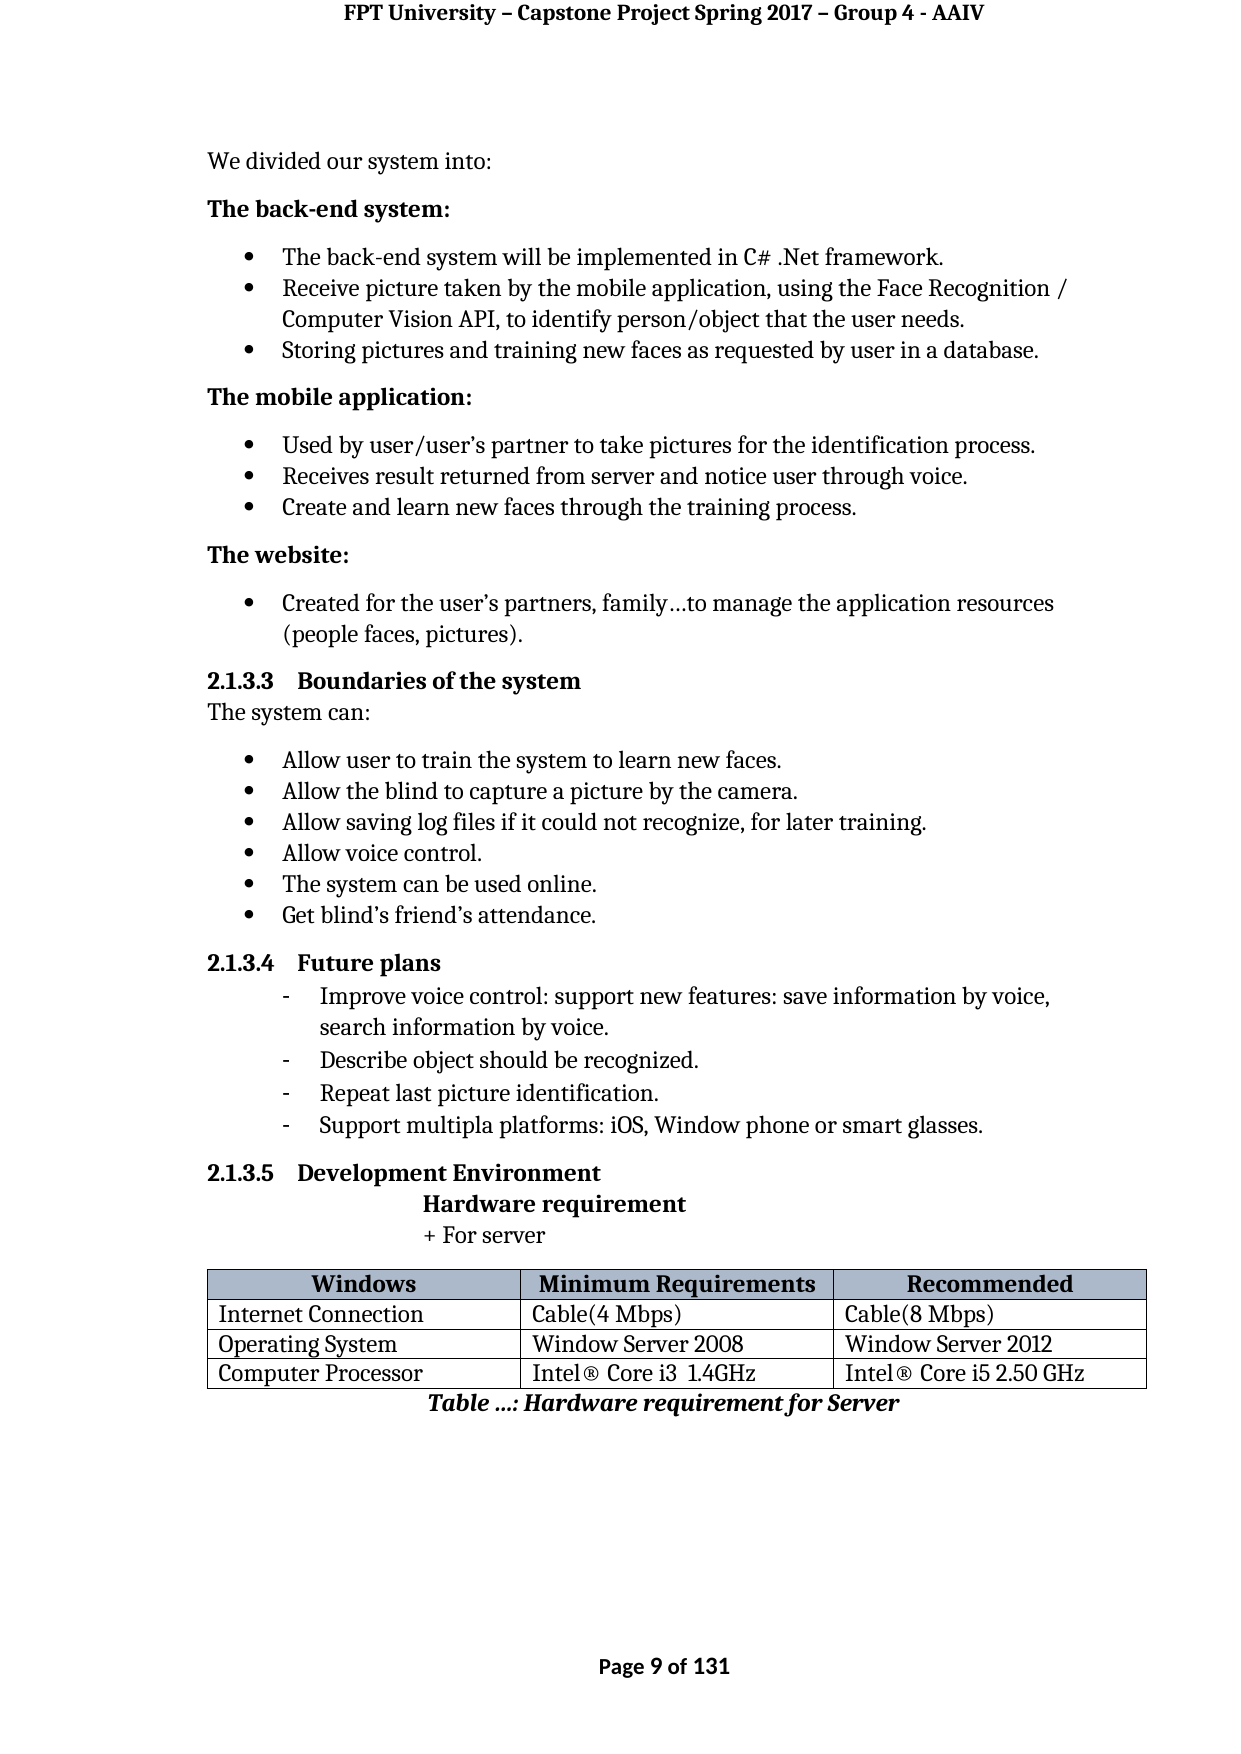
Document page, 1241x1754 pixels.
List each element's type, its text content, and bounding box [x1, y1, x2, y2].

text The mobile application: [207, 383, 1122, 412]
subtitle Boundaries of the system [207, 667, 1122, 696]
text The website: [207, 541, 1122, 569]
list Describe object should be recognized. [282, 1044, 1122, 1074]
list The back-end system will be implemented in C# .Net framework. [244, 242, 1122, 271]
text The system can: [207, 698, 1122, 727]
list Hardware requirement [423, 1190, 1122, 1219]
list Improve voice control: support new features: save information by voice, search information by voice. [282, 980, 1122, 1041]
table_cell Internet Connection [208, 1300, 520, 1328]
subtitle Development Environment [207, 1159, 1122, 1188]
table_cell Intel® Core i3 1.4GHz [521, 1359, 833, 1388]
list Used by user/user’s partner to take pictures for the identification process. [244, 431, 1122, 460]
table_cell Computer Processor [208, 1359, 520, 1388]
text The back-end system: [207, 195, 1122, 223]
list Support multipla platforms: iOS, Window phone or smart glasses. [282, 1109, 1122, 1140]
table_cell Window Server 2012 [834, 1330, 1146, 1358]
subtitle Future plans [207, 949, 1122, 978]
list Allow voice control. [244, 839, 1122, 868]
list Receives result returned from server and notice user through voice. [244, 462, 1122, 491]
list Storing pictures and training new faces as requested by user in a database. [244, 336, 1122, 364]
list Allow user to train the system to learn new faces. [244, 746, 1122, 775]
text Table …: Hardware requirement for Server [207, 1389, 1122, 1418]
table_cell Cable(4 Mbps) [521, 1300, 833, 1328]
list + For server [423, 1221, 1122, 1250]
list Allow the blind to capture a picture by the camera. [244, 777, 1122, 806]
table_cell Intel® Core i5 2.50 GHz [834, 1359, 1146, 1388]
list The system can be used online. [244, 870, 1122, 899]
table_cell Window Server 2008 [521, 1330, 833, 1358]
list Allow saving log files if it could not recognize, for later training. [244, 808, 1122, 837]
list Created for the user’s partners, family…to manage the application resources (people faces, pictures). [244, 588, 1122, 648]
list Get blind’s friend’s attendance. [244, 901, 1122, 930]
table_header Minimum Requirements [521, 1270, 833, 1299]
list Repeat last picture identification. [282, 1077, 1122, 1107]
text We divided our system into: [207, 147, 1122, 176]
table_header Recommended [834, 1270, 1146, 1299]
list Receive picture taken by the mobile application, using the Face Recognition / Computer Vision API, to identify person/object that the user needs. [244, 273, 1122, 333]
table_cell Cable(8 Mbps) [834, 1300, 1146, 1328]
table_header Windows [208, 1270, 520, 1299]
table_cell Operating System [208, 1330, 520, 1358]
list Create and learn new faces through the training process. [244, 493, 1122, 522]
